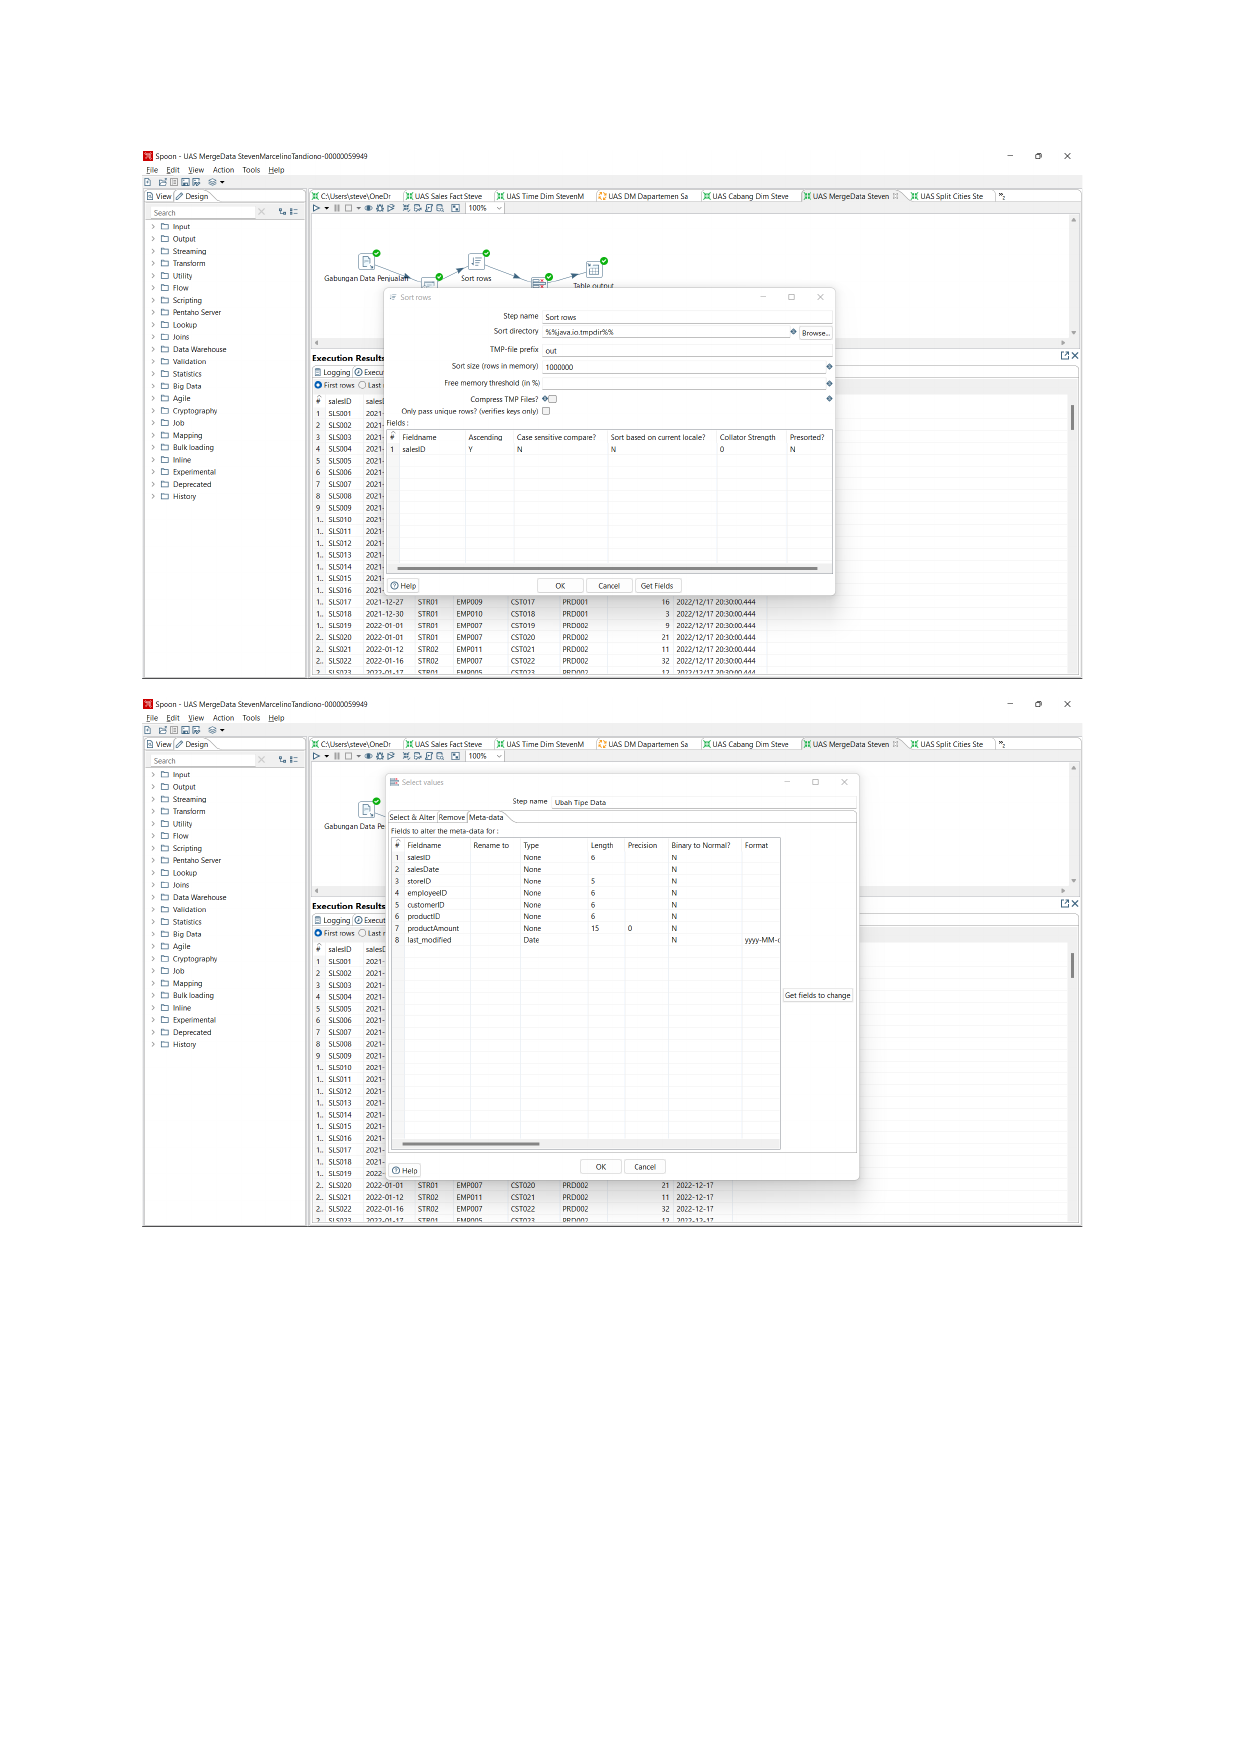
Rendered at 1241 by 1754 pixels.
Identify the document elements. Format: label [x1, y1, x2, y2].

picture [142, 150, 1083, 679]
picture [142, 697, 1083, 1227]
